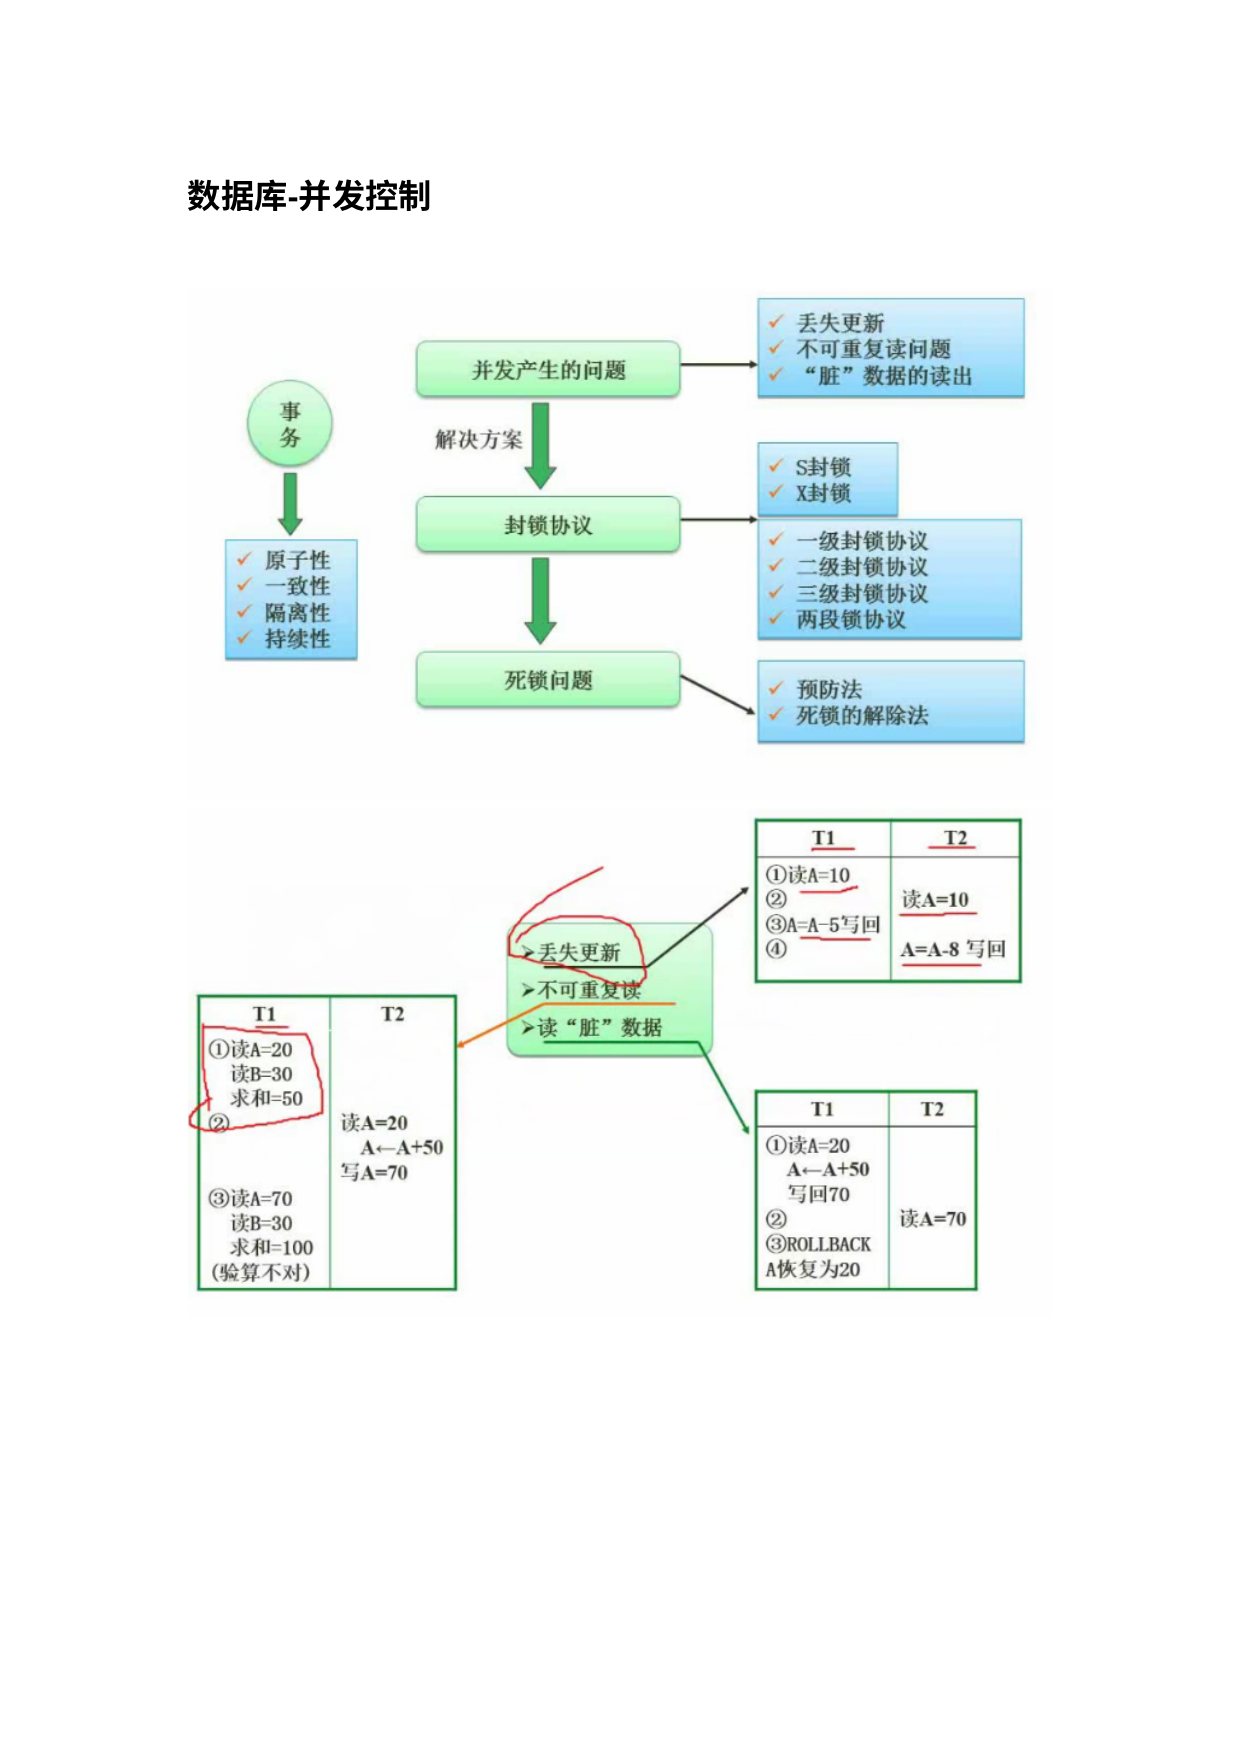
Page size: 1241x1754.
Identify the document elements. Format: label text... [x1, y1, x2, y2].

subtitle 数据库-并发控制 [187, 162, 1053, 227]
picture [187, 808, 1053, 1317]
picture [187, 288, 1053, 801]
